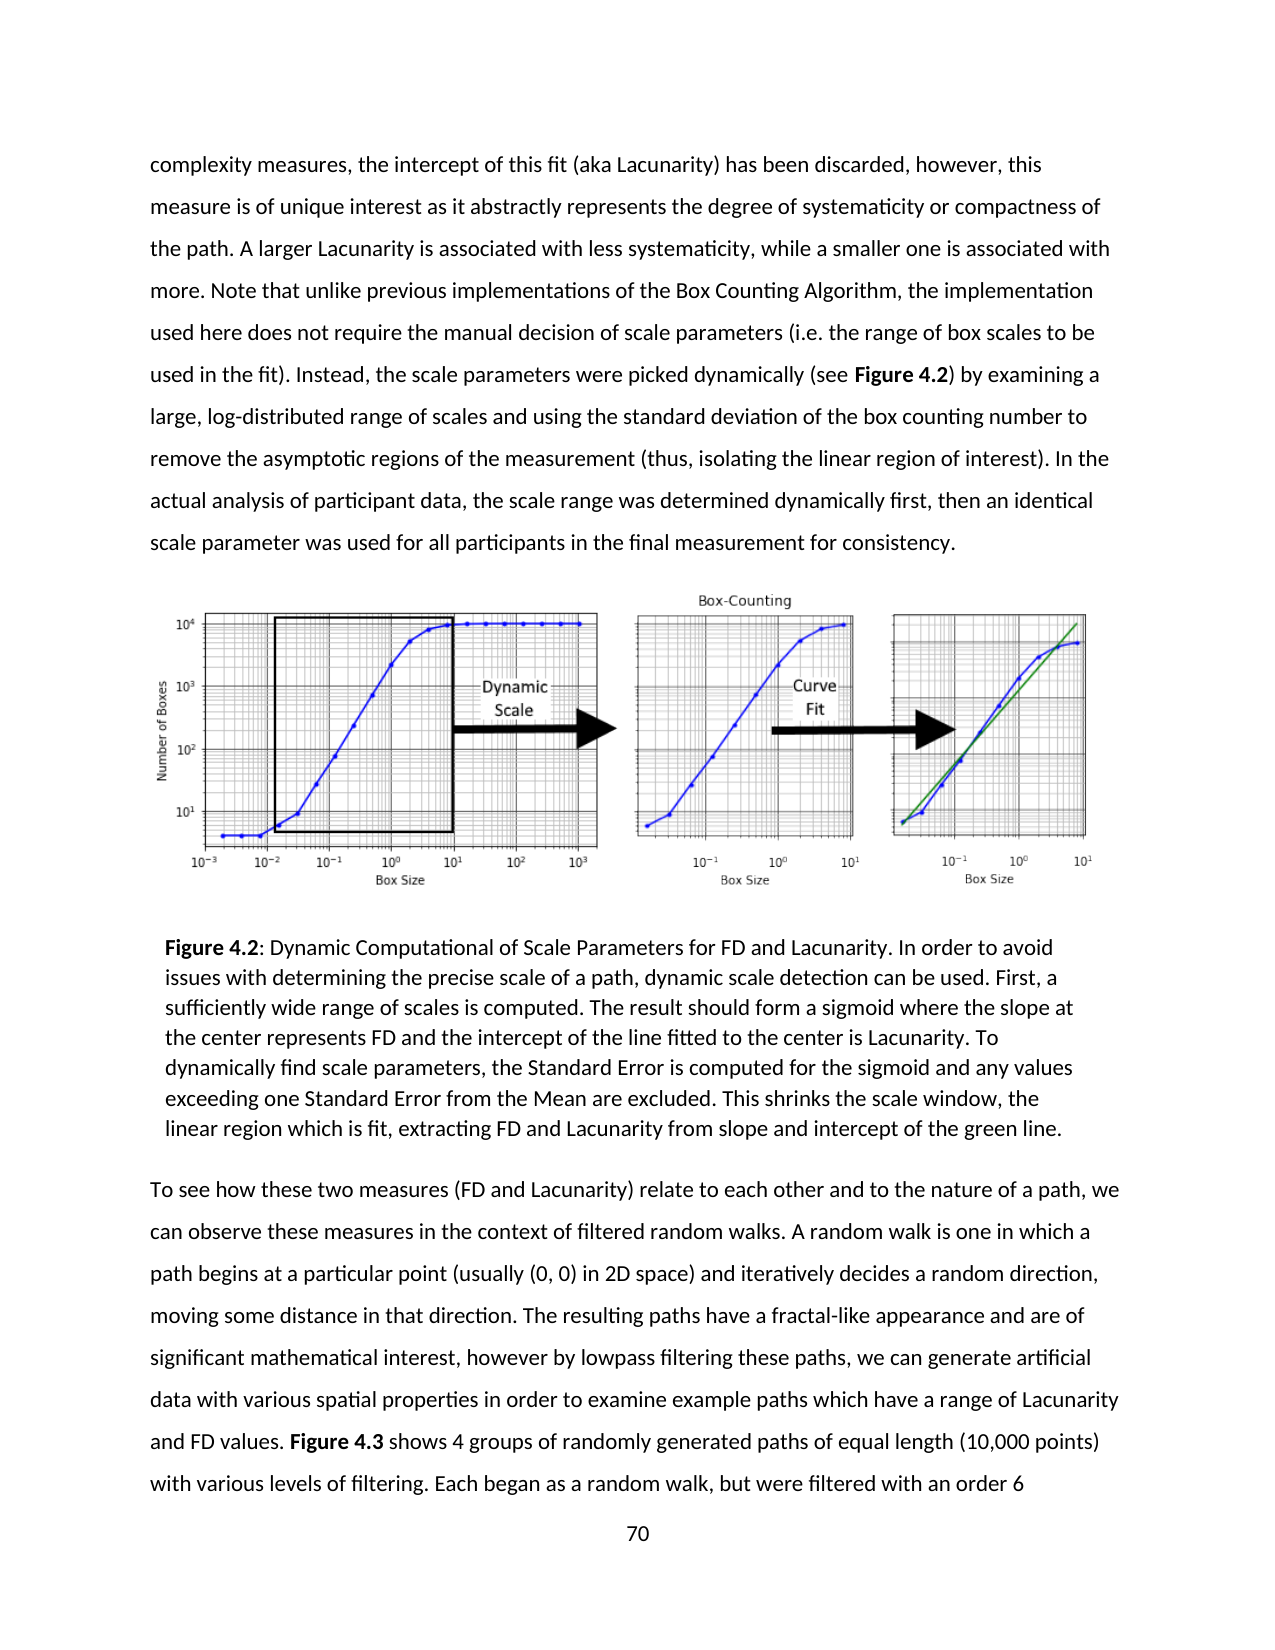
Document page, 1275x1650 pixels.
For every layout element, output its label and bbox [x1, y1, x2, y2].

text [150, 150, 1125, 556]
picture [150, 586, 1125, 907]
text [150, 1175, 1125, 1497]
